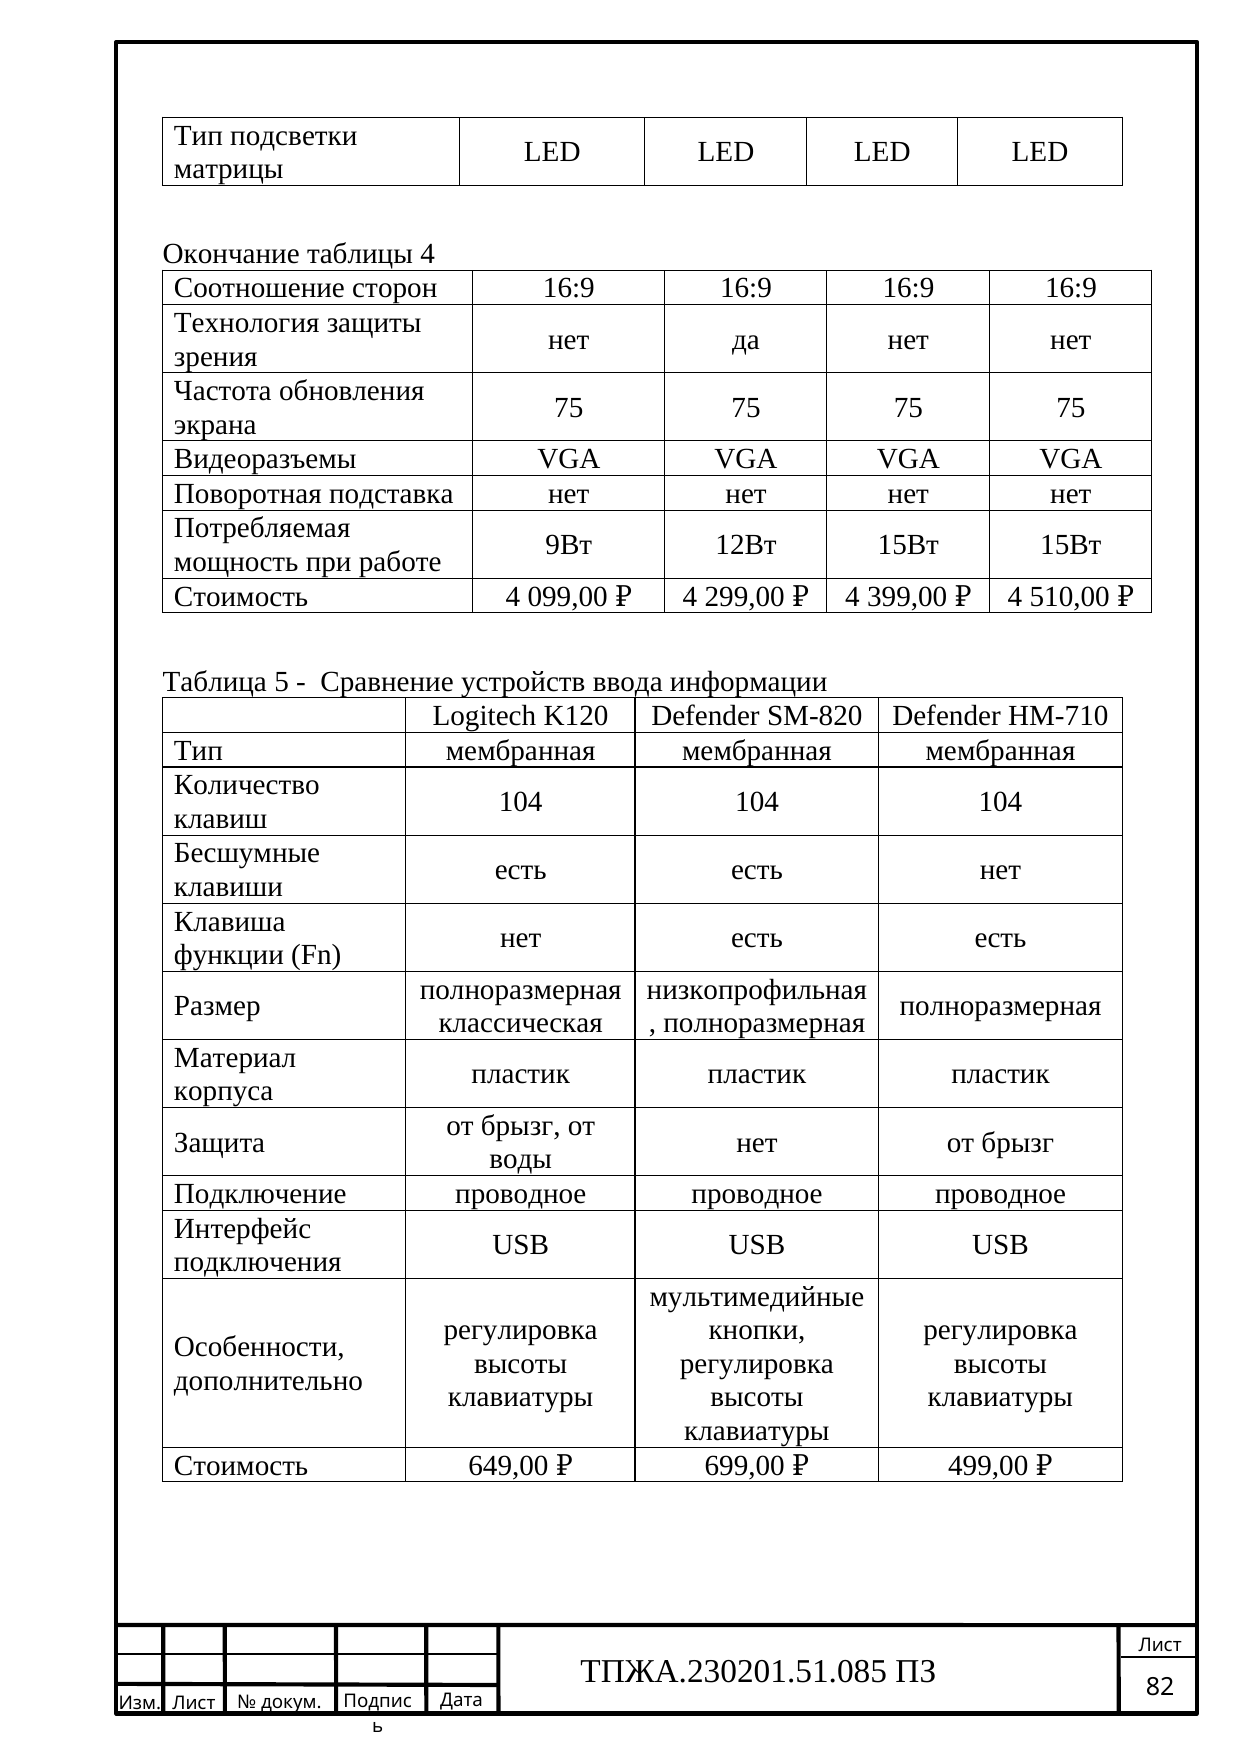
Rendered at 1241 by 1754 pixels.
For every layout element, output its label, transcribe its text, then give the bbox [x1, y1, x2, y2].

table_cell 699,00 ₽ [636, 1448, 878, 1481]
table_cell LED [807, 118, 957, 185]
table_cell нет [473, 476, 664, 509]
table_cell 12Вт [665, 511, 826, 578]
table_cell низкопрофильная, полноразмерная [636, 972, 878, 1039]
table_cell 4 510,00 ₽ [990, 579, 1151, 612]
table_cell USB [406, 1211, 634, 1278]
table_cell Бесшумные клавиши [163, 836, 405, 903]
table_cell Интерфейс подключения [163, 1211, 405, 1278]
table_cell LED [460, 118, 644, 185]
table_cell 4 099,00 ₽ [473, 579, 664, 612]
table_cell полноразмерная [879, 972, 1122, 1039]
table_header 16:9 [827, 271, 989, 304]
table_cell 649,00 ₽ [406, 1448, 634, 1481]
table_cell мембранная [406, 733, 634, 766]
table_cell 75 [827, 373, 989, 440]
table_cell да [665, 305, 826, 372]
table_cell 15Вт [990, 511, 1151, 578]
table_cell нет [636, 1108, 878, 1175]
table_cell Тип подсветки матрицы [163, 118, 459, 185]
table_cell Тип [163, 733, 405, 766]
table_cell Особенности, дополнительно [163, 1279, 405, 1447]
table_cell 75 [473, 373, 664, 440]
table_header Logitech K120 [406, 698, 634, 732]
table_cell Клавиша функции (Fn) [163, 904, 405, 971]
table_cell мембранная [879, 733, 1122, 766]
table_cell проводное [879, 1176, 1122, 1210]
table_cell проводное [406, 1176, 634, 1210]
table_header Defender SM-820 [636, 698, 878, 732]
table_cell нет [406, 904, 634, 971]
table_cell пластик [636, 1040, 878, 1107]
table_cell 104 [406, 768, 634, 834]
table_cell VGA [827, 441, 989, 475]
table_cell есть [879, 904, 1122, 971]
table_cell 15Вт [827, 511, 989, 578]
table_header [163, 698, 405, 732]
table_cell LED [645, 118, 806, 185]
table_cell 9Вт [473, 511, 664, 578]
table_cell Потребляемая мощность при работе [163, 511, 472, 578]
table_cell нет [990, 305, 1151, 372]
table_cell Стоимость [163, 579, 472, 612]
table_header Defender HM-710 [879, 698, 1122, 732]
table_header Соотношение сторон [163, 271, 472, 304]
table_cell Подключение [163, 1176, 405, 1210]
table_cell нет [990, 476, 1151, 509]
table_cell мультимедийные кнопки, регулировка высоты клавиатуры [636, 1279, 878, 1447]
table_header 16:9 [665, 271, 826, 304]
table_cell Поворотная подставка [163, 476, 472, 509]
table_cell мембранная [636, 733, 878, 766]
table_cell VGA [665, 441, 826, 475]
table_cell VGA [473, 441, 664, 475]
table_cell пластик [406, 1040, 634, 1107]
table_cell есть [636, 904, 878, 971]
table_cell 4 299,00 ₽ [665, 579, 826, 612]
table_cell Частота обновления экрана [163, 373, 472, 440]
table_cell Размер [163, 972, 405, 1039]
table_cell 499,00 ₽ [879, 1448, 1122, 1481]
table_cell есть [406, 836, 634, 903]
table_cell регулировка высоты клавиатуры [406, 1279, 634, 1447]
table_header 16:9 [473, 271, 664, 304]
table_cell 104 [636, 768, 878, 834]
table_cell USB [636, 1211, 878, 1278]
table_cell USB [879, 1211, 1122, 1278]
table_header 16:9 [990, 271, 1151, 304]
table_cell 75 [665, 373, 826, 440]
table_cell VGA [990, 441, 1151, 475]
table_cell Видеоразъемы [163, 441, 472, 475]
table_cell нет [665, 476, 826, 509]
table_cell есть [636, 836, 878, 903]
text Таблица 5 - Сравнение устройств ввода информации [162, 664, 1152, 697]
table_cell Материал корпуса [163, 1040, 405, 1107]
table_cell пластик [879, 1040, 1122, 1107]
table_cell 75 [990, 373, 1151, 440]
table_cell Технология защиты зрения [163, 305, 472, 372]
table_cell нет [473, 305, 664, 372]
table_cell 104 [879, 768, 1122, 834]
table_cell нет [879, 836, 1122, 903]
table_cell LED [958, 118, 1122, 185]
table_cell Количество клавиш [163, 768, 405, 834]
table_cell проводное [636, 1176, 878, 1210]
table_cell нет [827, 476, 989, 509]
text Окончание таблицы 4 [162, 236, 1152, 269]
table_cell полноразмерная классическая [406, 972, 634, 1039]
table_cell регулировка высоты клавиатуры [879, 1279, 1122, 1447]
table_cell Защита [163, 1108, 405, 1175]
table_cell от брызг, от воды [406, 1108, 634, 1175]
table_cell нет [827, 305, 989, 372]
table_cell 4 399,00 ₽ [827, 579, 989, 612]
table_cell Стоимость [163, 1448, 405, 1481]
table_cell от брызг [879, 1108, 1122, 1175]
